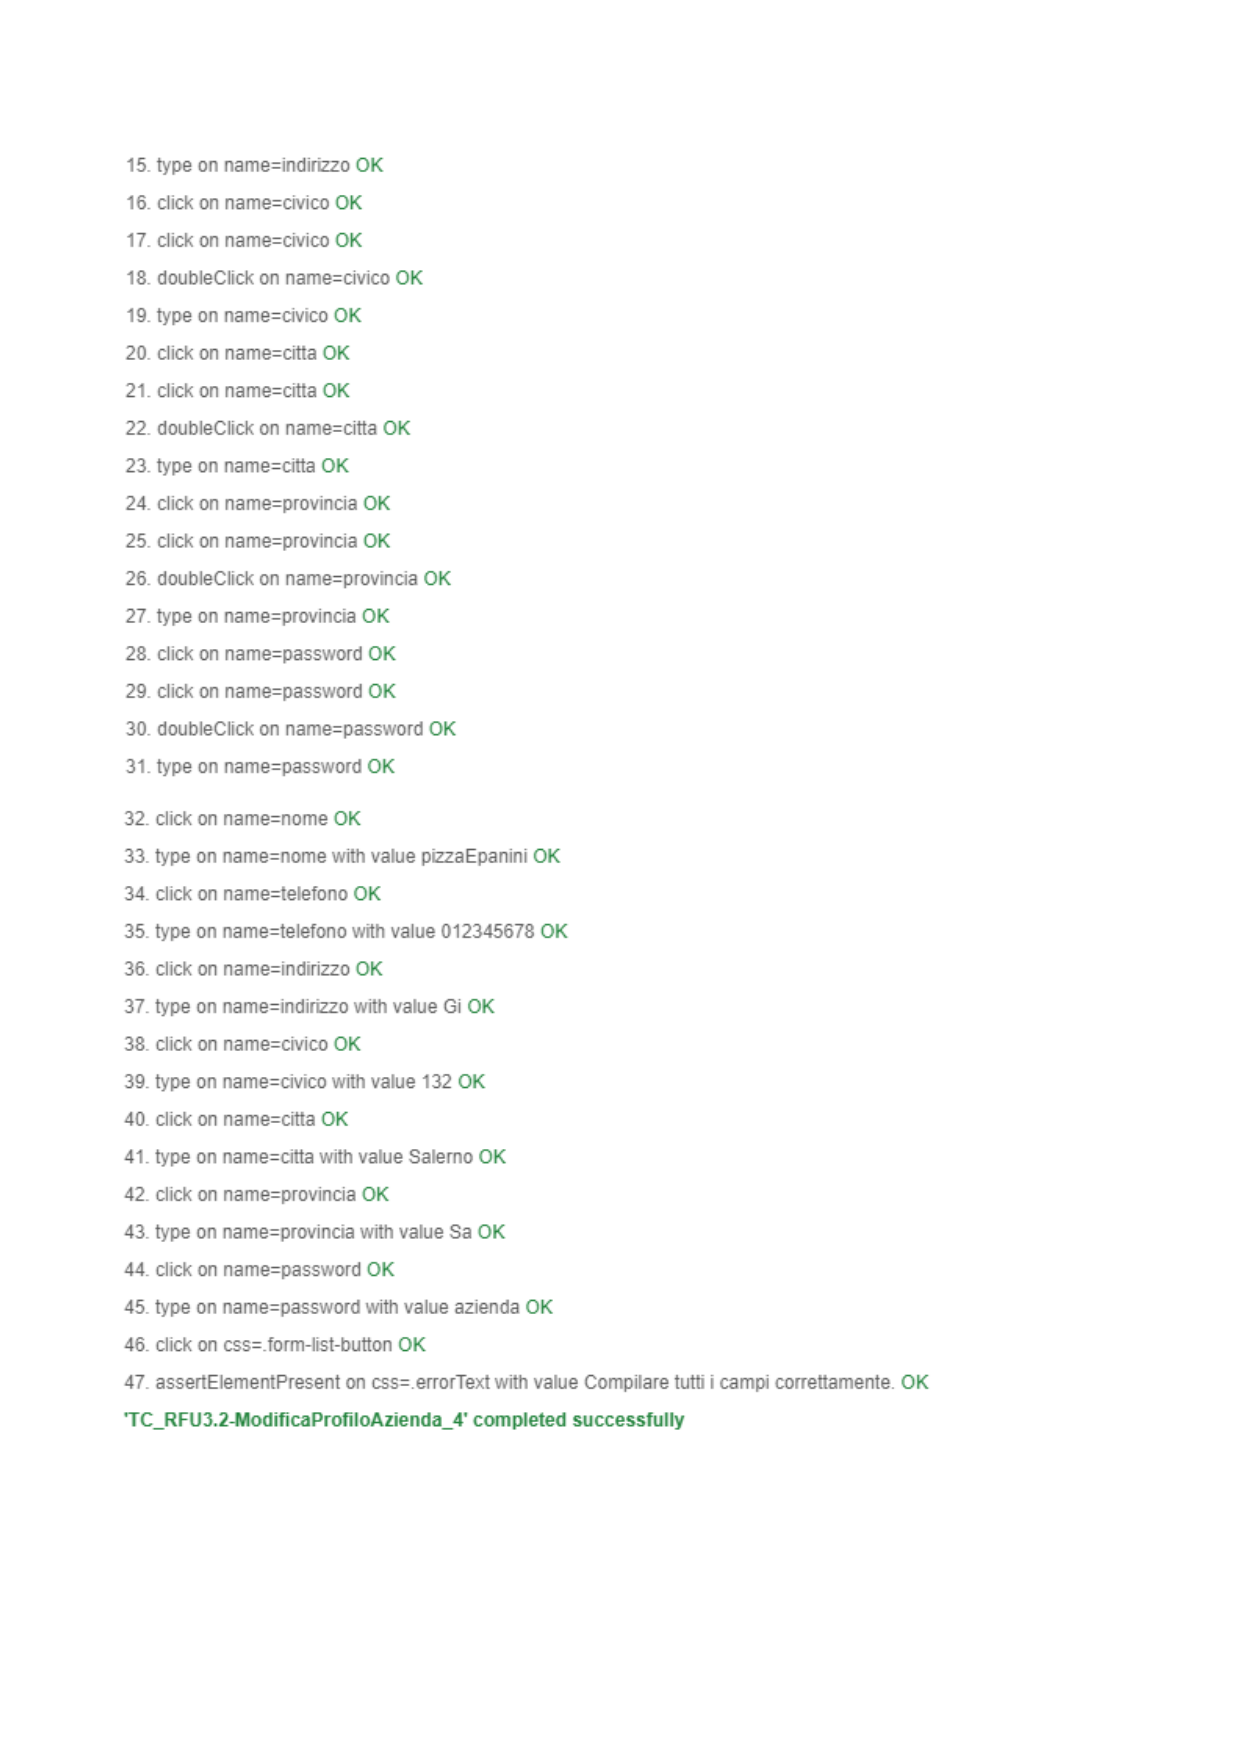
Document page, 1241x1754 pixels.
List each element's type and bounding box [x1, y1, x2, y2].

picture [118, 147, 487, 789]
picture [118, 802, 940, 1433]
